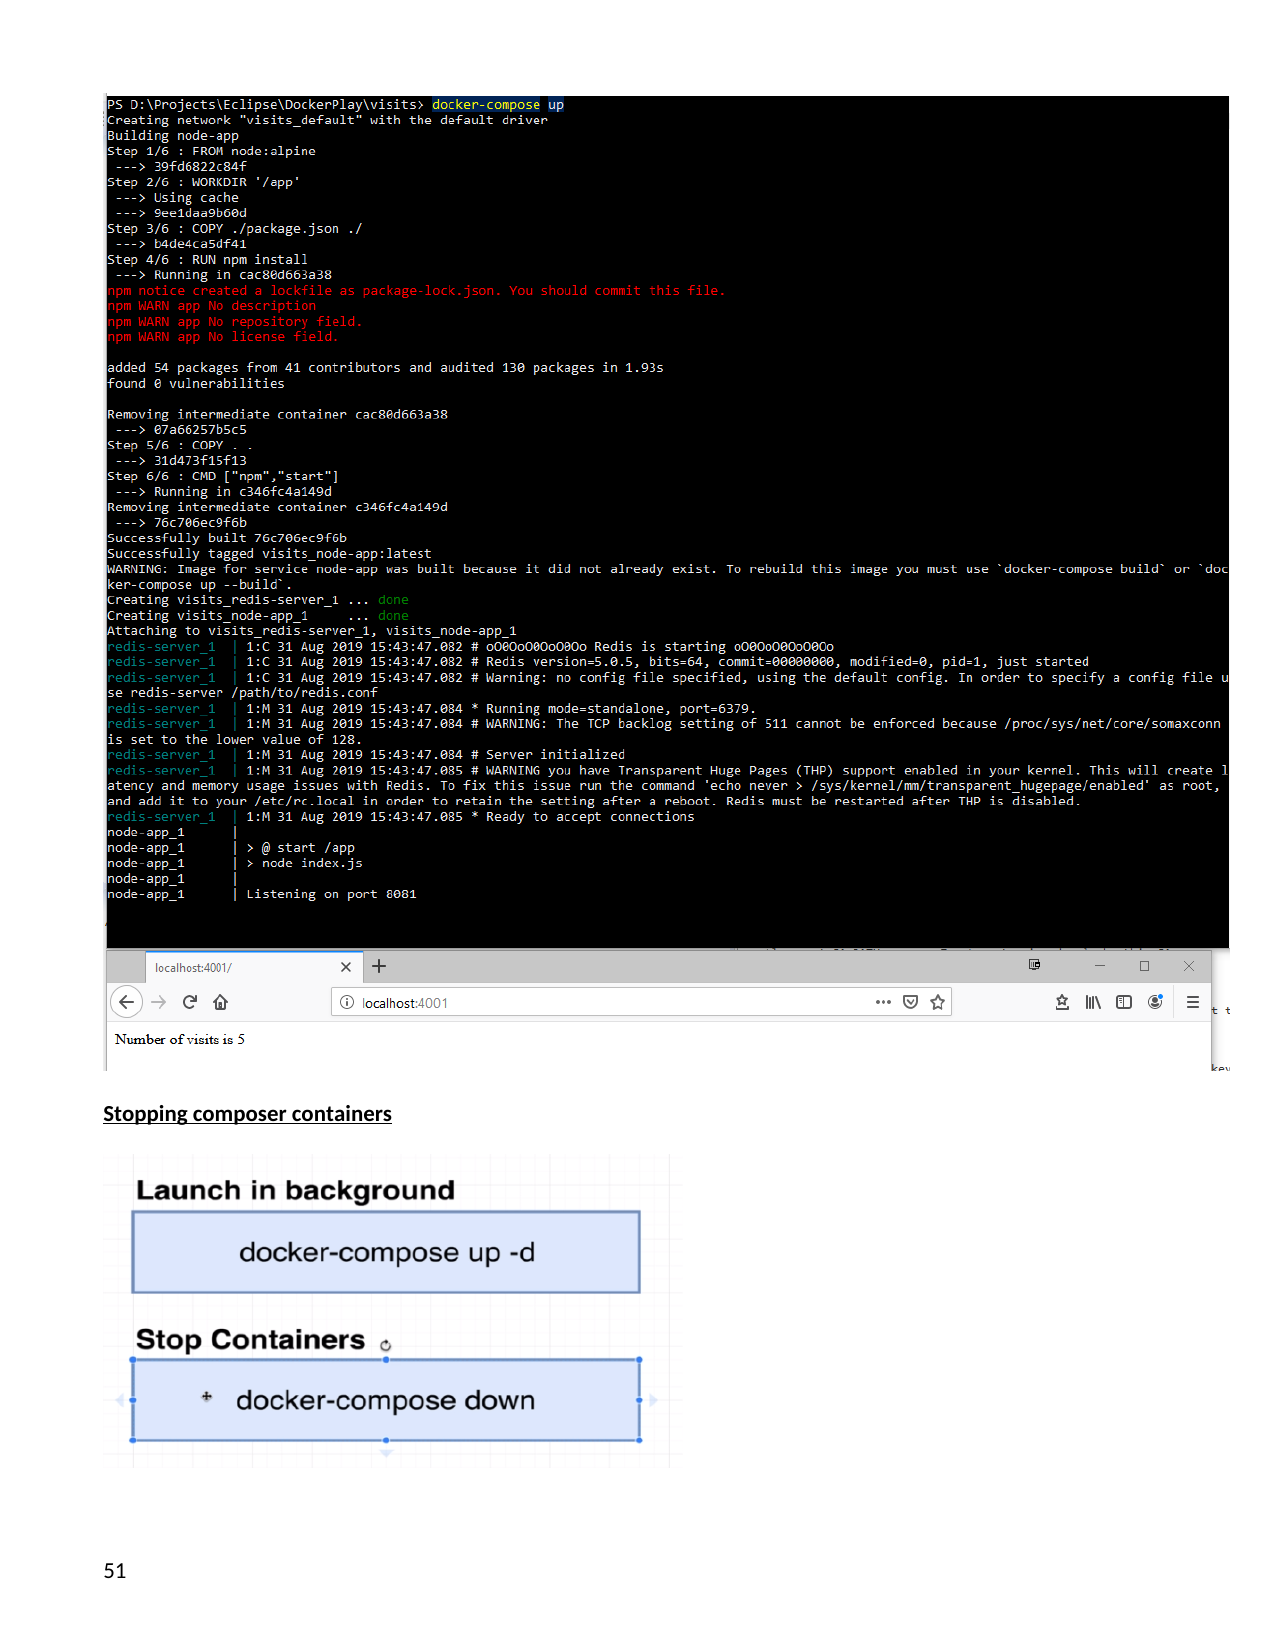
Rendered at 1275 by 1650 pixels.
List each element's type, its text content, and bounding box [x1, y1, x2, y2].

text Stopping composer containers [103, 1099, 1181, 1127]
picture [103, 93, 1230, 1071]
picture [103, 1154, 683, 1468]
